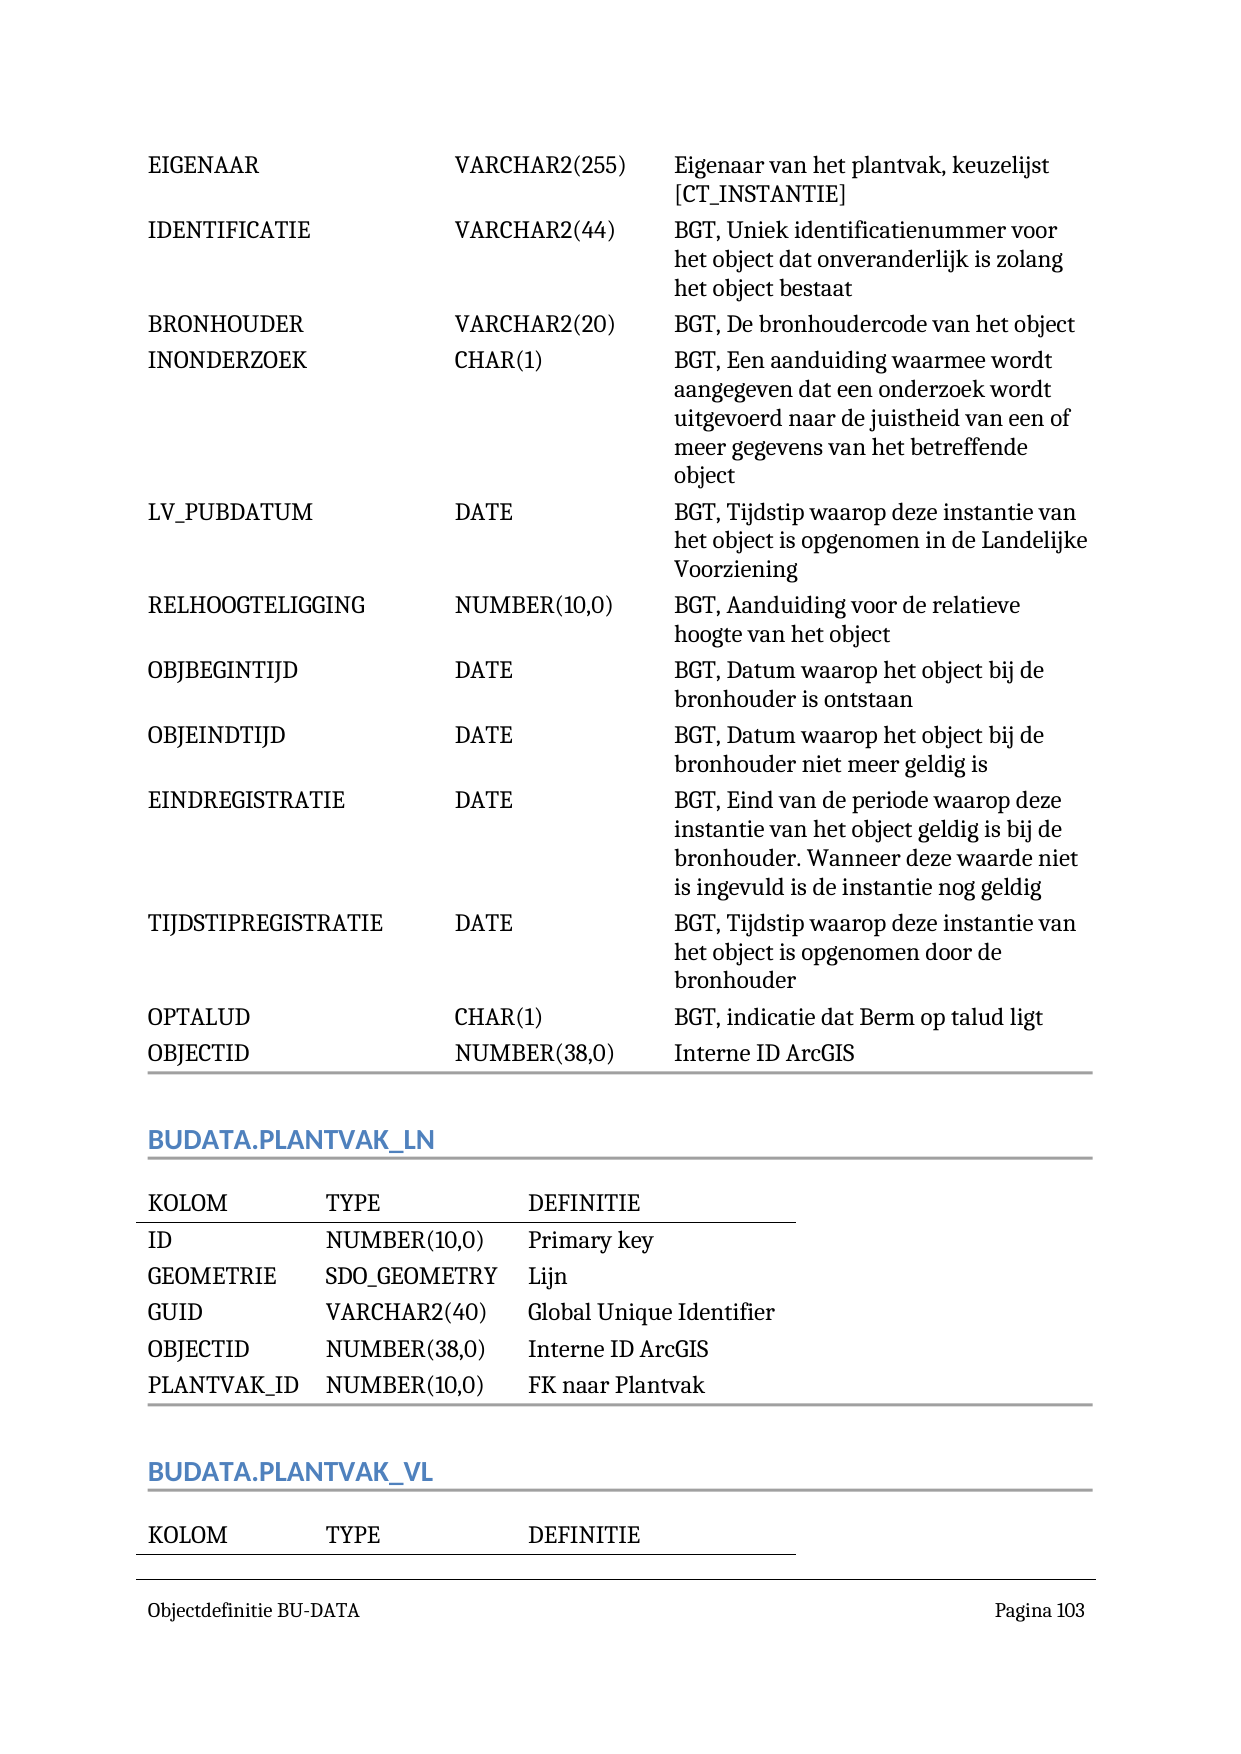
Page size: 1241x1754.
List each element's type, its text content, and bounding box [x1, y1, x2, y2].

subtitle BUDATA.PLANTVAK_LN [148, 1121, 1093, 1156]
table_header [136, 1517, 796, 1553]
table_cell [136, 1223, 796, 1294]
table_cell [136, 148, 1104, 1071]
subtitle BUDATA.PLANTVAK_VL [148, 1453, 1093, 1488]
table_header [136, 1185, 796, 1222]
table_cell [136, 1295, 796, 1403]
